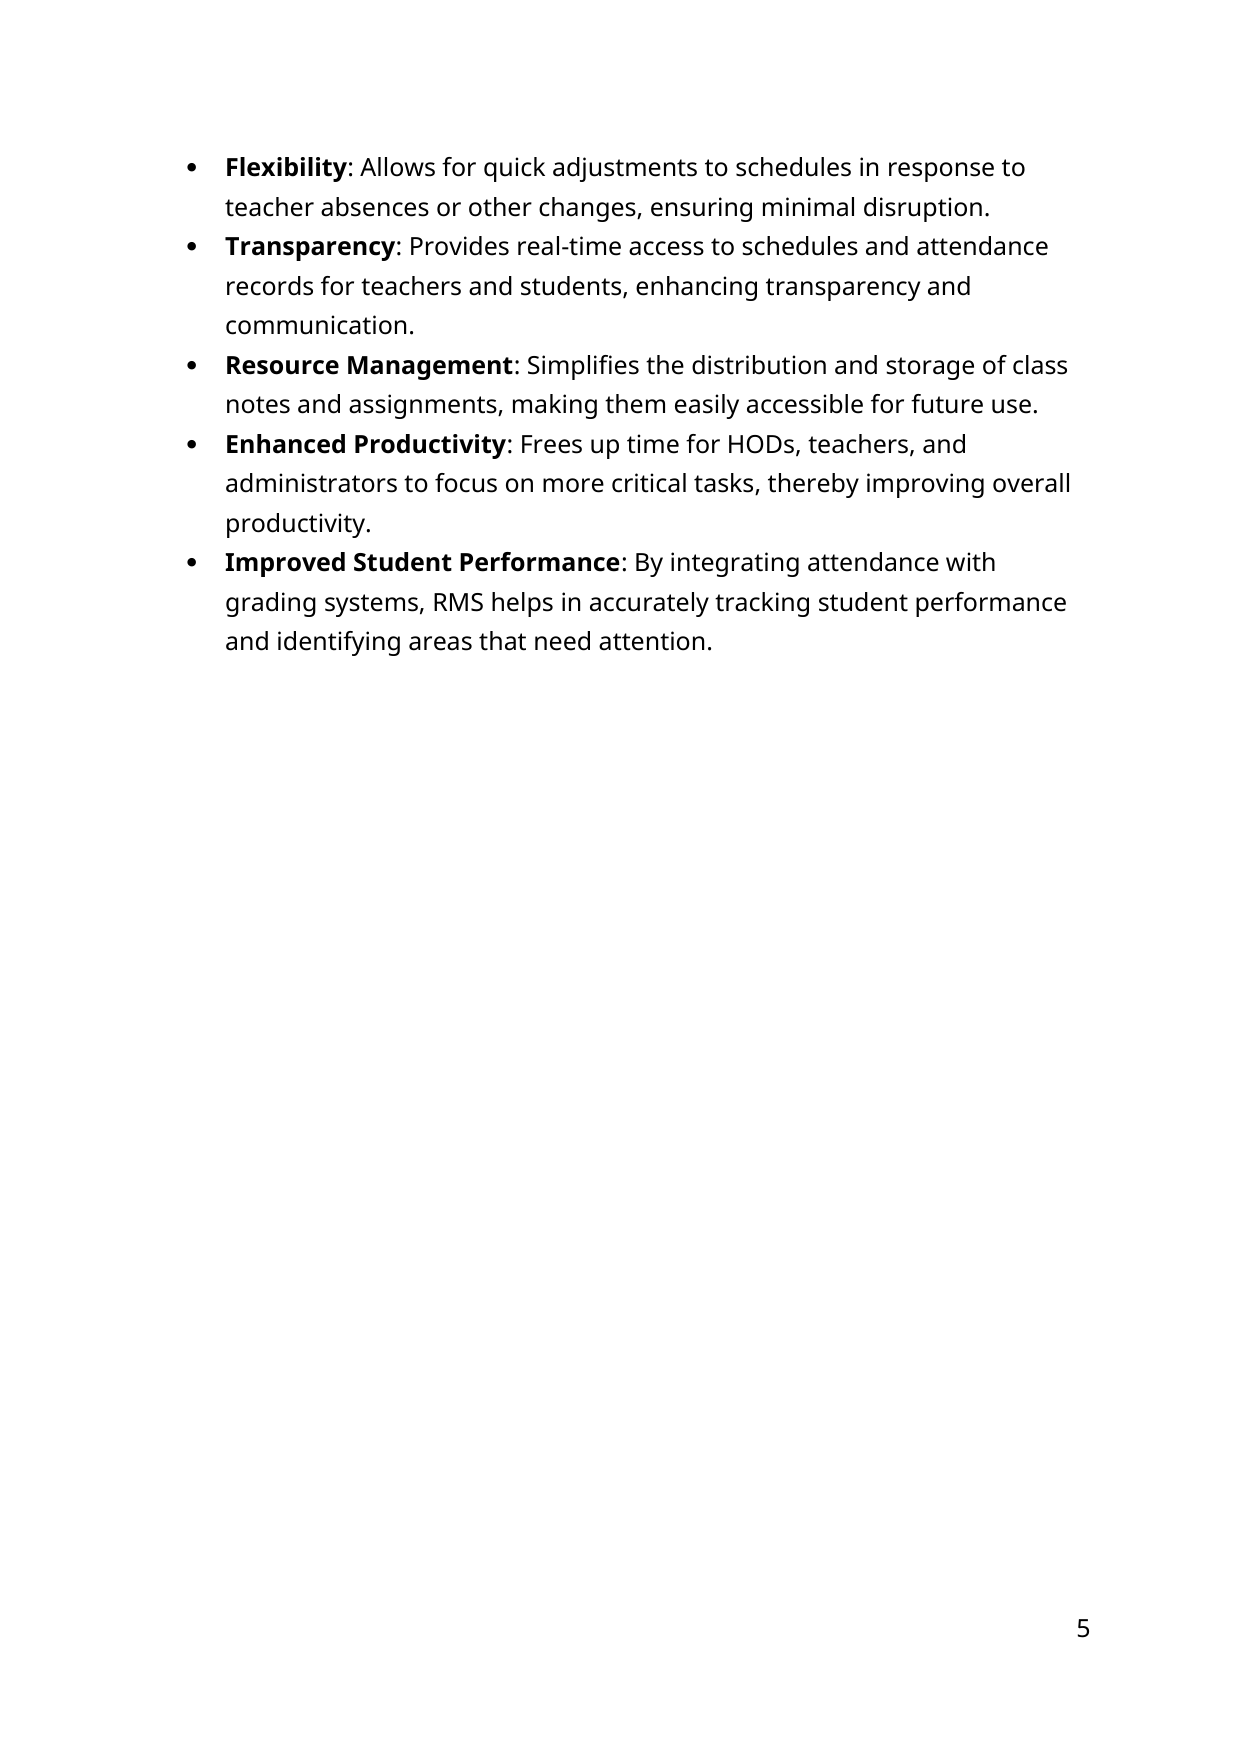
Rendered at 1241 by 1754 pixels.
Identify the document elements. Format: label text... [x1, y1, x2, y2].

list Improved Student Performance: By integrating attendance with grading systems, RMS helps in accurately tracking student performance and identifying areas that need attention. [187, 545, 1090, 658]
list Resource Management: Simplifies the distribution and storage of class notes and assignments, making them easily accessible for future use. [187, 347, 1090, 421]
list Enhanced Productivity: Frees up time for HODs, teachers, and administrators to focus on more critical tasks, thereby improving overall productivity. [187, 426, 1090, 539]
list Transparency: Provides real-time access to schedules and attendance records for teachers and students, enhancing transparency and communication. [187, 229, 1090, 342]
list Flexibility: Allows for quick adjustments to schedules in response to teacher absences or other changes, ensuring minimal disruption. [187, 150, 1090, 223]
